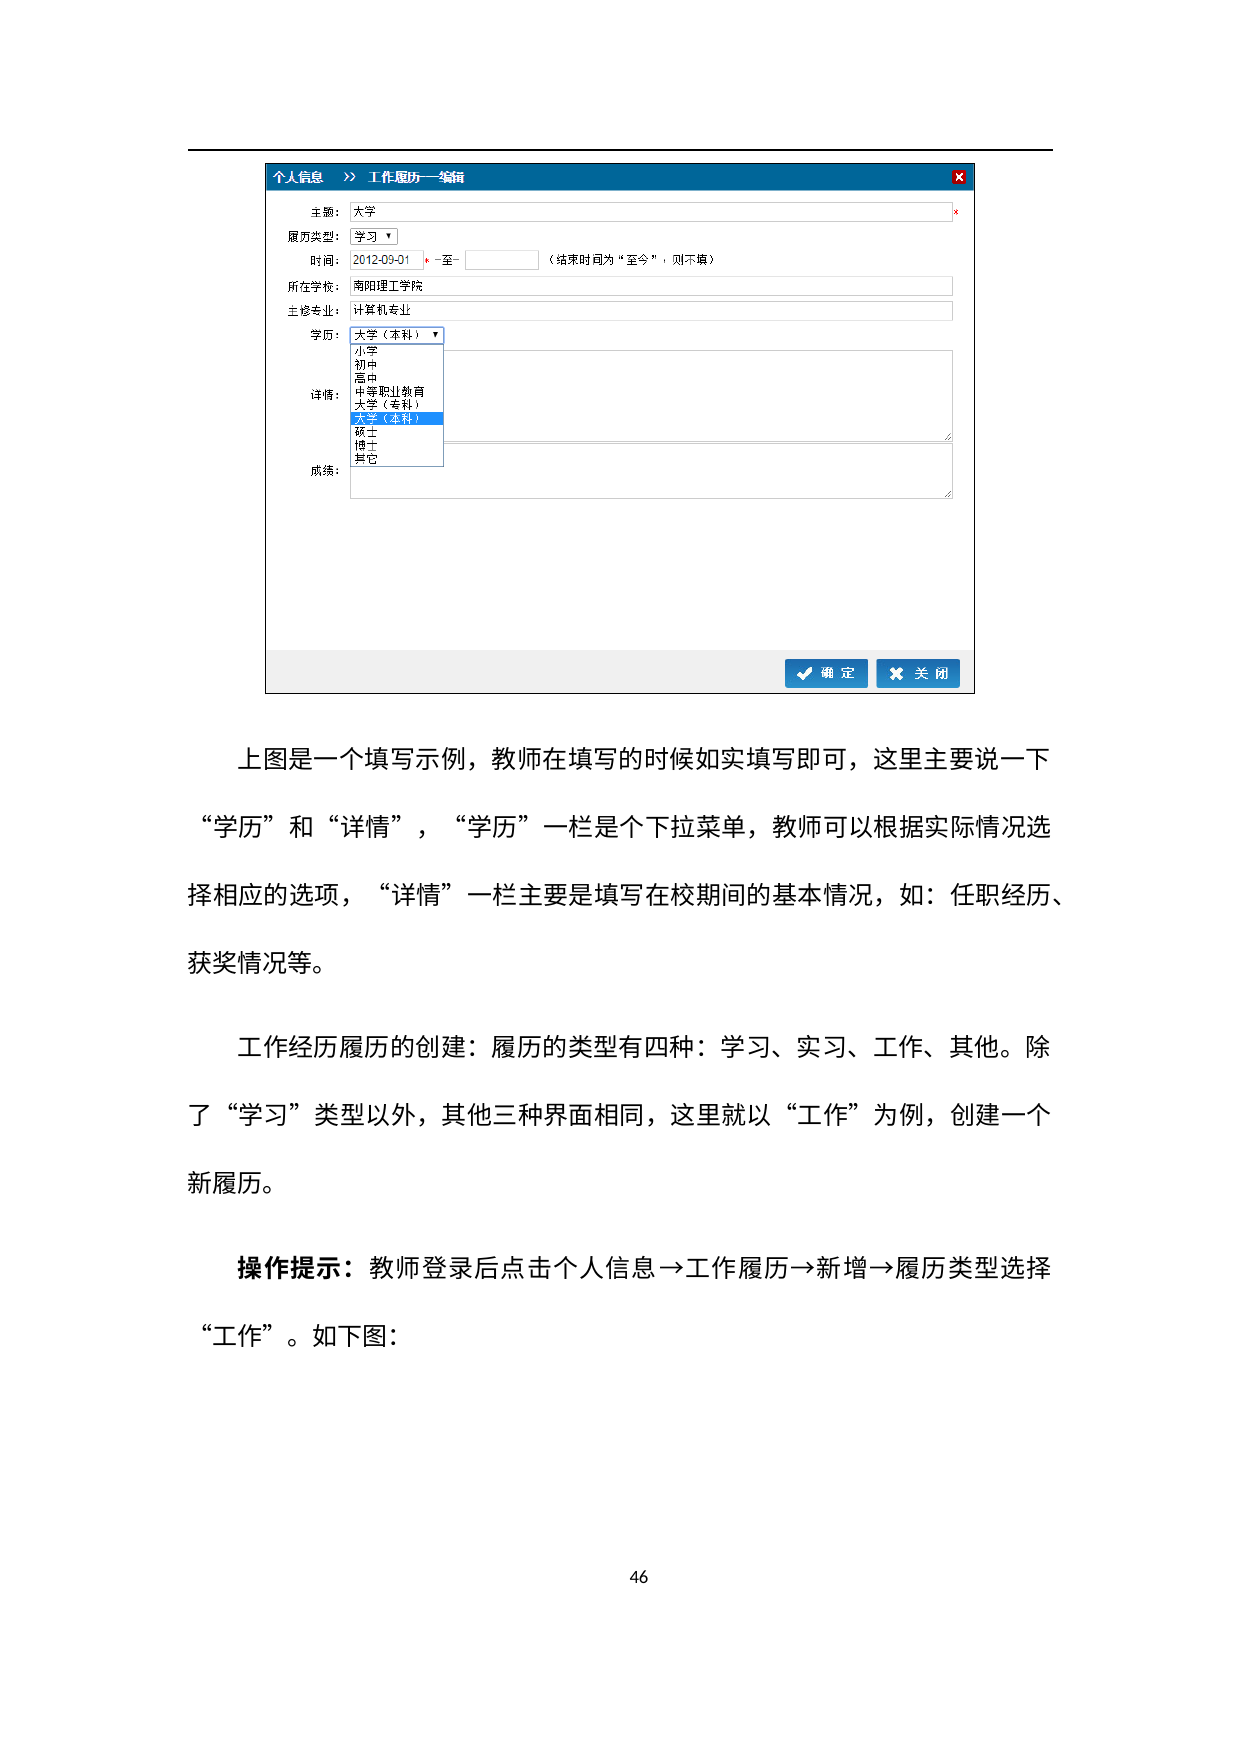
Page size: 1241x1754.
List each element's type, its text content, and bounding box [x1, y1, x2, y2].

text 工作经历履历的创建：履历的类型有四种：学习、实习、工作、其他。除了“学习”类型以外，其他三种界面相同，这里就以“工作”为例，创建一个新履历。 [187, 1012, 1053, 1216]
picture [953, 171, 965, 183]
picture [383, 172, 389, 182]
text 上图是一个填写示例，教师在填写的时候如实填写即可，这里主要说一下“学历”和“详情”，“学历”一栏是个下拉菜单，教师可以根据实际情况选择相应的选项，“详情”一栏主要是填写在校期间的基本情况，如：任职经历、获奖情况等。 [187, 723, 1053, 995]
picture [289, 172, 294, 181]
picture [396, 172, 419, 182]
picture [440, 172, 463, 182]
text 操作提示：教师登录后点击个人信息→工作履历→新增→履历类型选择“工作”。如下图： [187, 1233, 1053, 1369]
picture [266, 191, 974, 693]
